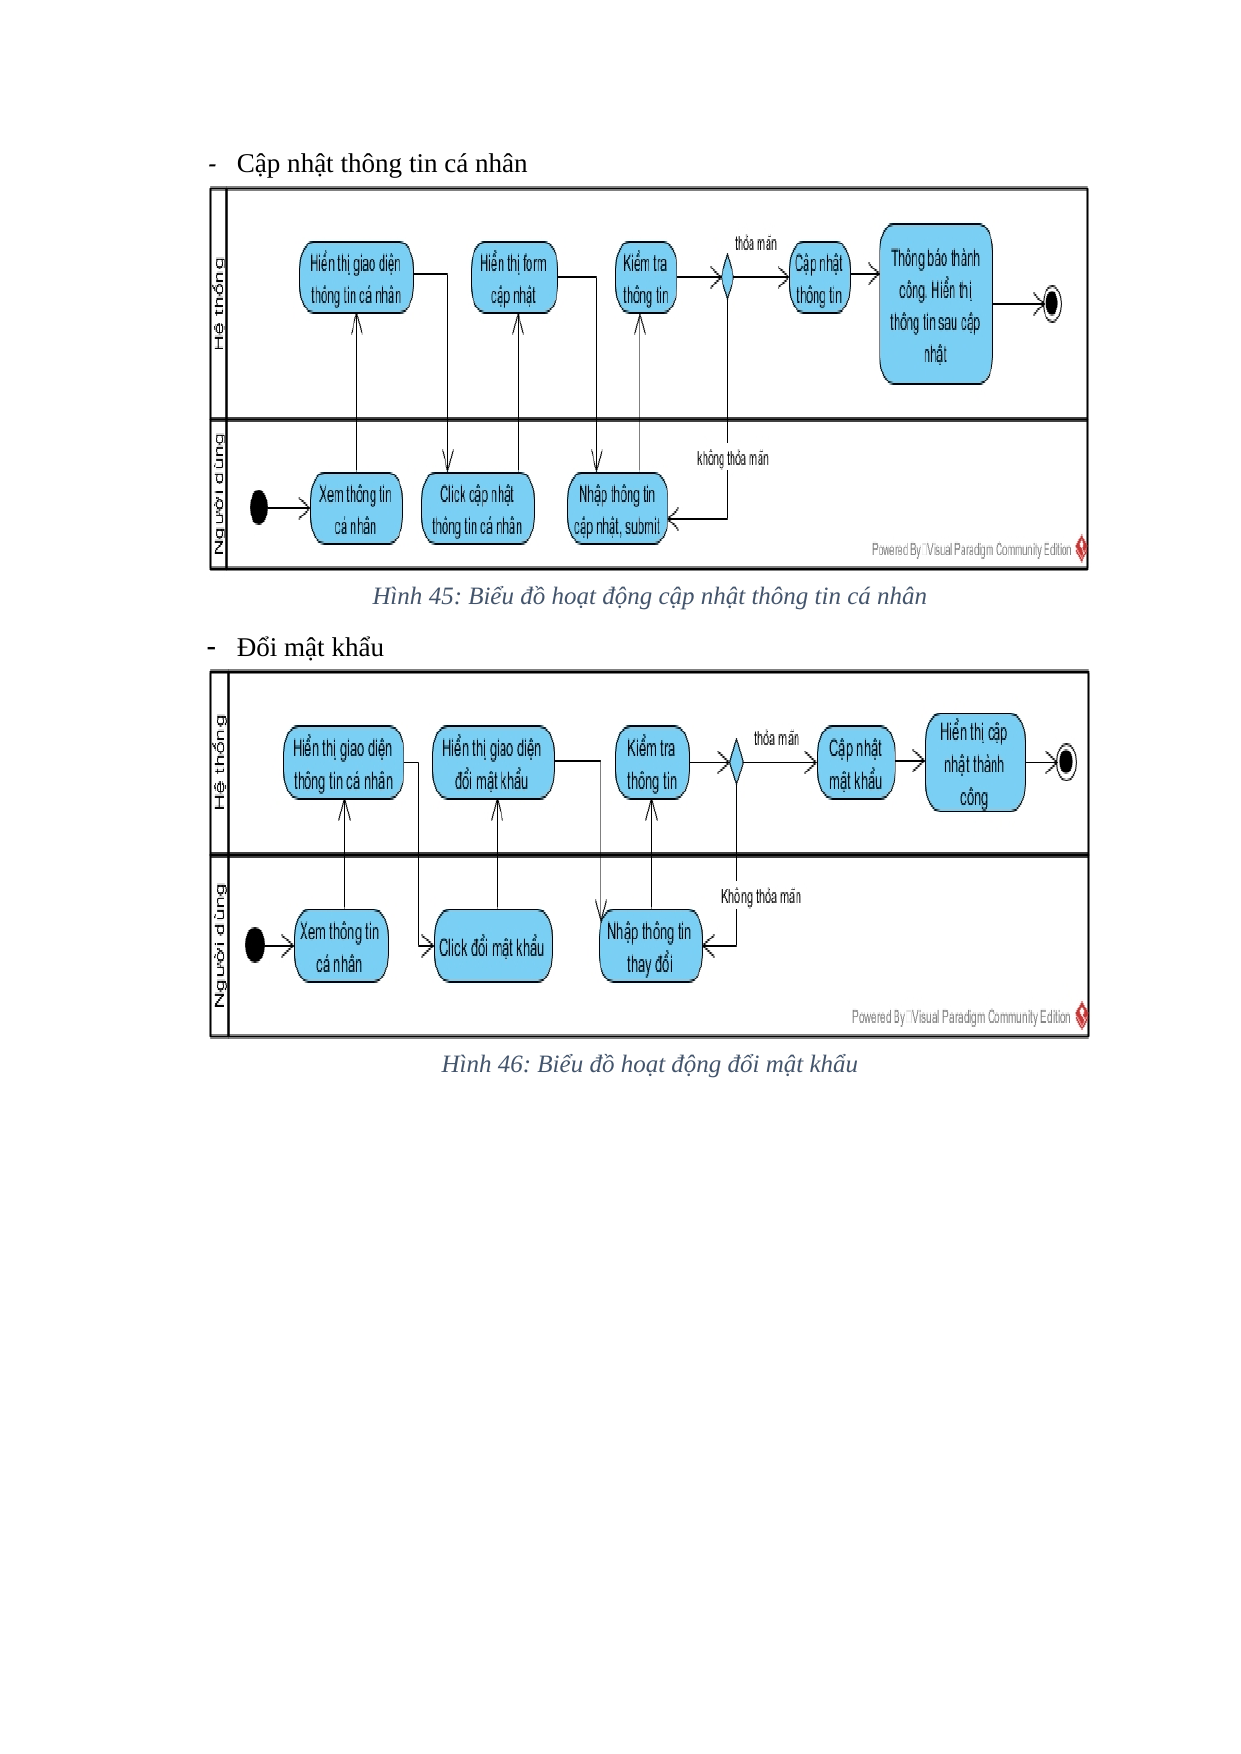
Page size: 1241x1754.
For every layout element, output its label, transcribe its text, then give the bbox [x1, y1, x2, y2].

text Hình 46: Biểu đồ hoạt động đổi mật khẩu [207, 1049, 1093, 1078]
text Hình 45: Biểu đồ hoạt động cập nhật thông tin cá nhân [207, 581, 1093, 610]
list Cập nhật thông tin cá nhân [207, 148, 1093, 179]
picture [206, 181, 1092, 579]
list Đổi mật khẩu [207, 631, 1093, 662]
picture [206, 664, 1093, 1047]
